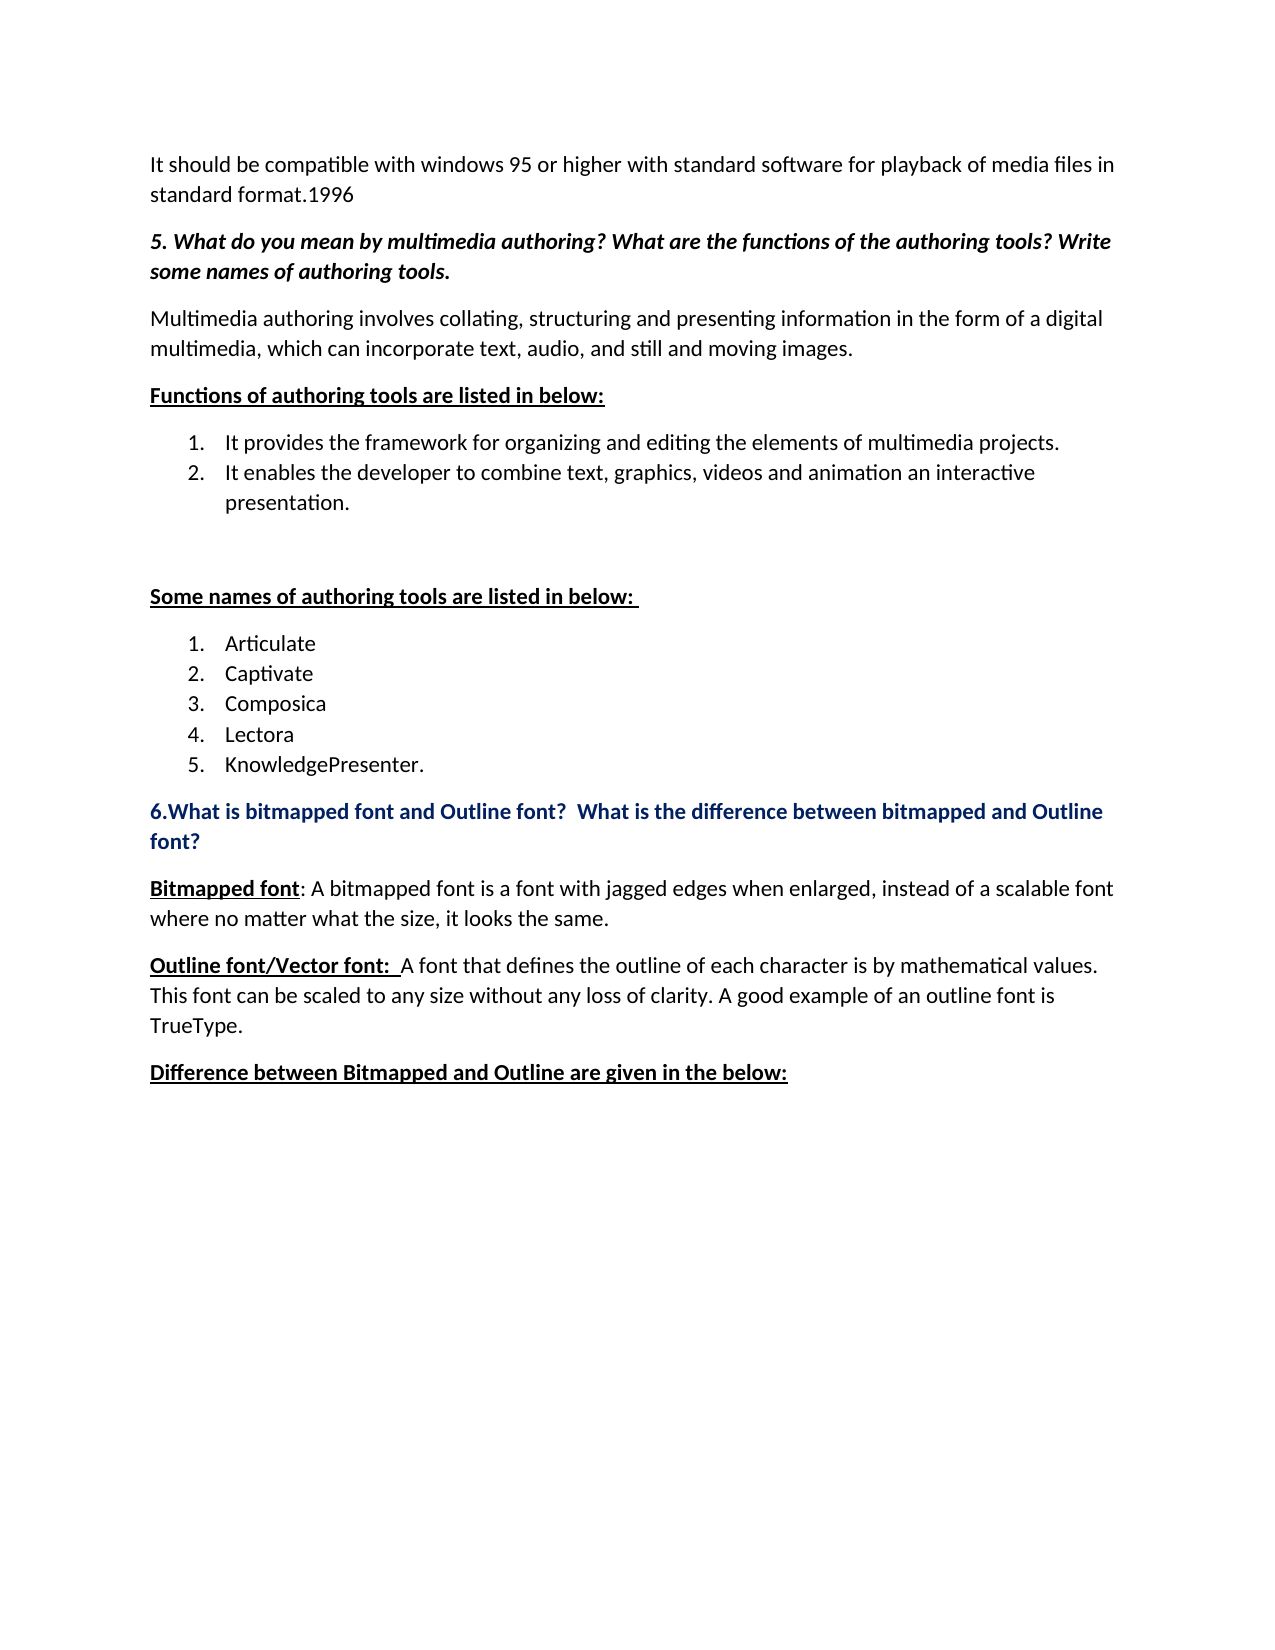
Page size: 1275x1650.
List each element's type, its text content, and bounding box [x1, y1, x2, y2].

text Functions of authoring tools are listed in below: [150, 381, 1125, 409]
text It should be compatible with windows 95 or higher with standard software for playback of media files in standard format.1996 [150, 150, 1125, 208]
list Composica [187, 689, 1125, 718]
list It provides the framework for organizing and editing the elements of multimedia projects. [187, 428, 1125, 456]
text Outline font/Vector font: A font that defines the outline of each character is by mathematical values. This font can be scaled to any size without any loss of clarity. A good example of an outline font is TrueType. [150, 951, 1125, 1039]
list Articulate [187, 629, 1125, 657]
text 6.What is bitmapped font and Outline font? What is the difference between bitmapped and Outline font? [150, 797, 1125, 855]
text Multimedia authoring involves collating, structuring and presenting information in the form of a digital multimedia, which can incorporate text, audio, and still and moving images. [150, 304, 1125, 362]
text Some names of authoring tools are listed in below: [150, 582, 1125, 610]
text 5. What do you mean by multimedia authoring? What are the functions of the authoring tools? Write some names of authoring tools. [150, 227, 1125, 285]
text Difference between Bitmapped and Outline are given in the below: [150, 1058, 1125, 1086]
list Captivate [187, 659, 1125, 687]
text Bitmapped font: A bitmapped font is a font with jagged edges when enlarged, instead of a scalable font where no matter what the size, it looks the same. [150, 874, 1125, 932]
list It enables the developer to combine text, graphics, videos and animation an interactive presentation. [187, 458, 1125, 517]
list KnowledgePresenter. [187, 750, 1125, 778]
list Lectora [187, 720, 1125, 748]
